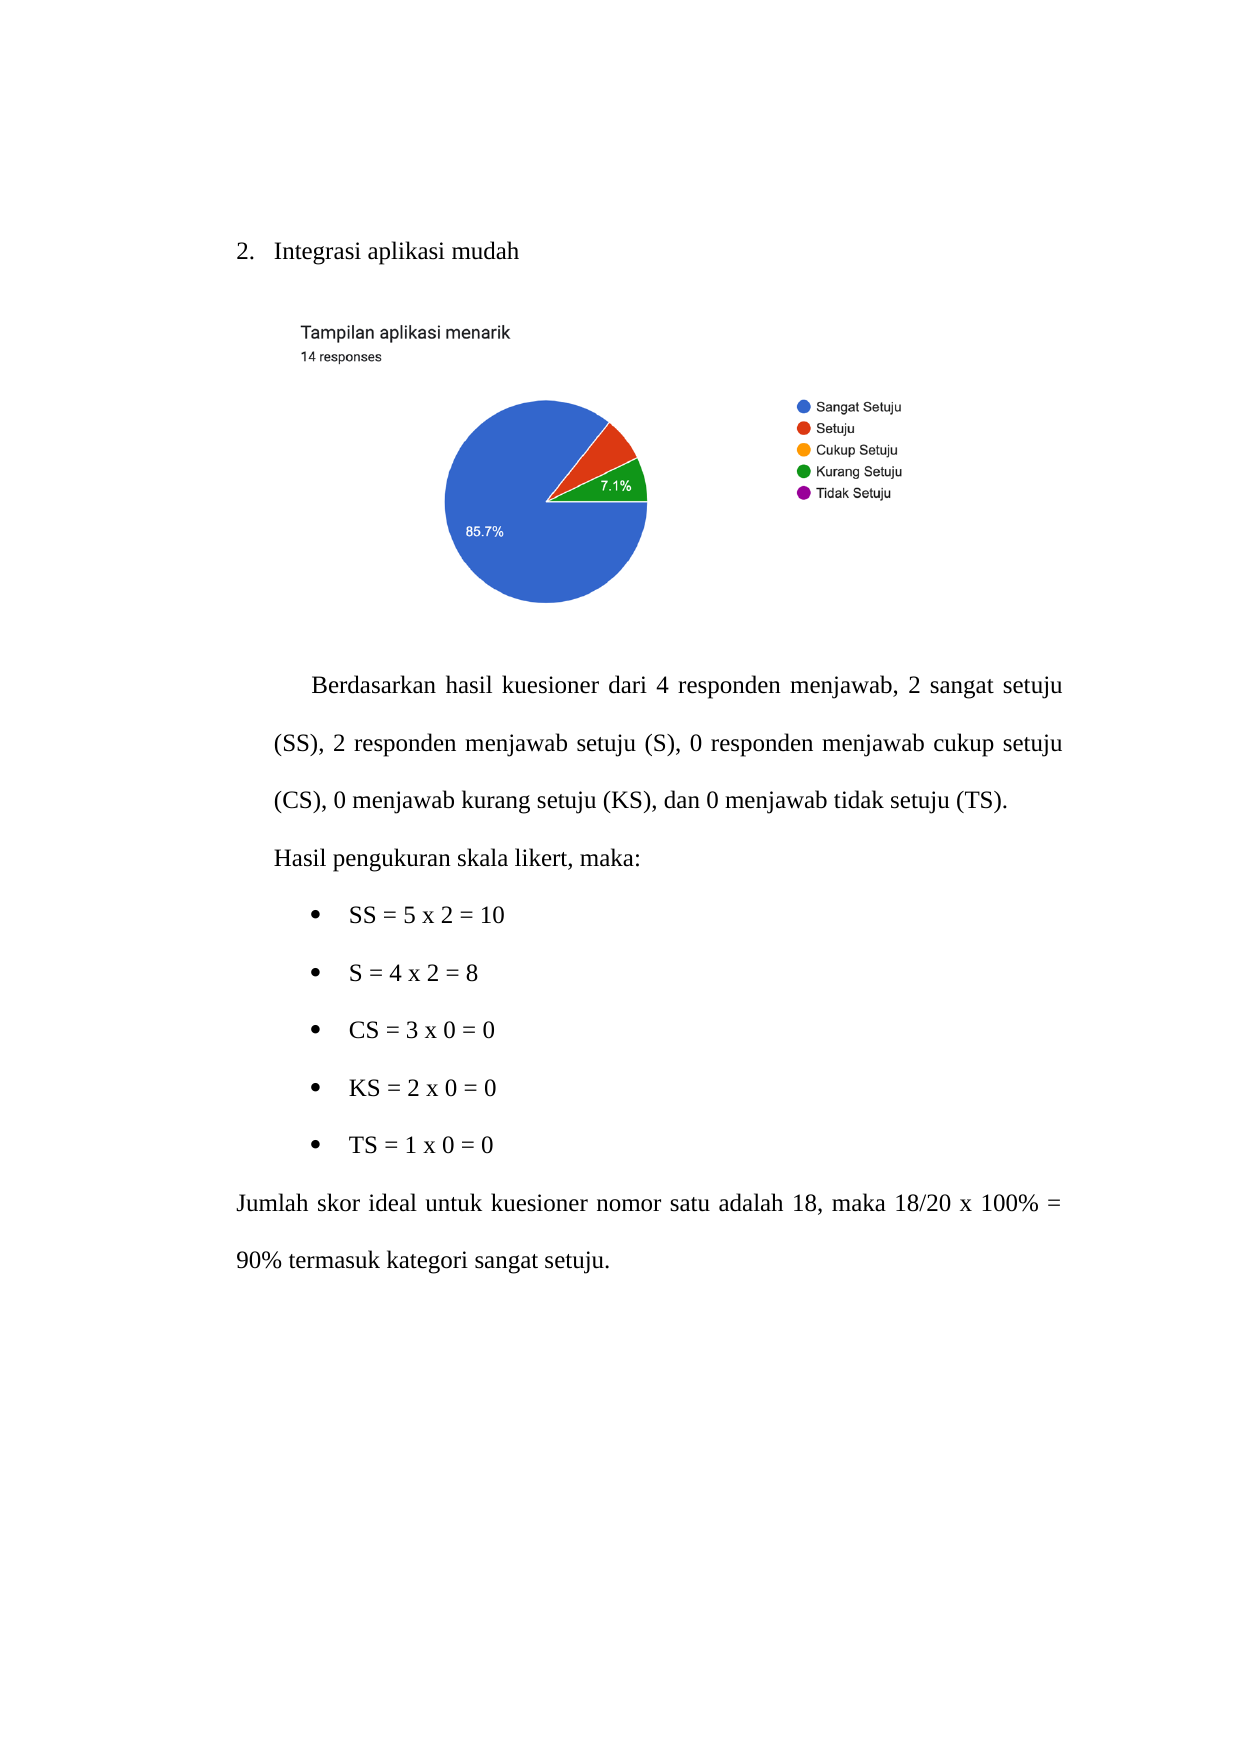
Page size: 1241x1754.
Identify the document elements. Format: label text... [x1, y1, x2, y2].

list KS = 2 x 0 = 0 [311, 1073, 1063, 1101]
picture [273, 293, 1101, 642]
list S = 4 x 2 = 8 [311, 958, 1063, 986]
text Jumlah skor ideal untuk kuesioner nomor satu adalah 18, maka 18/20 x 100% = 90% termasuk kategori sangat setuju. [236, 1188, 1063, 1274]
list Hasil pengukuran skala likert, maka: [274, 843, 1063, 871]
list TS = 1 x 0 = 0 [311, 1130, 1063, 1159]
list CS = 3 x 0 = 0 [311, 1015, 1063, 1044]
text Berdasarkan hasil kuesioner dari 4 responden menjawab, 2 sangat setuju (SS), 2 responden menjawab setuju (S), 0 responden menjawab cukup setuju (CS), 0 menjawab kurang setuju (KS), dan 0 menjawab tidak setuju (TS). [274, 670, 1063, 814]
list Integrasi aplikasi mudah [236, 236, 1063, 265]
list SS = 5 x 2 = 10 [311, 900, 1063, 929]
